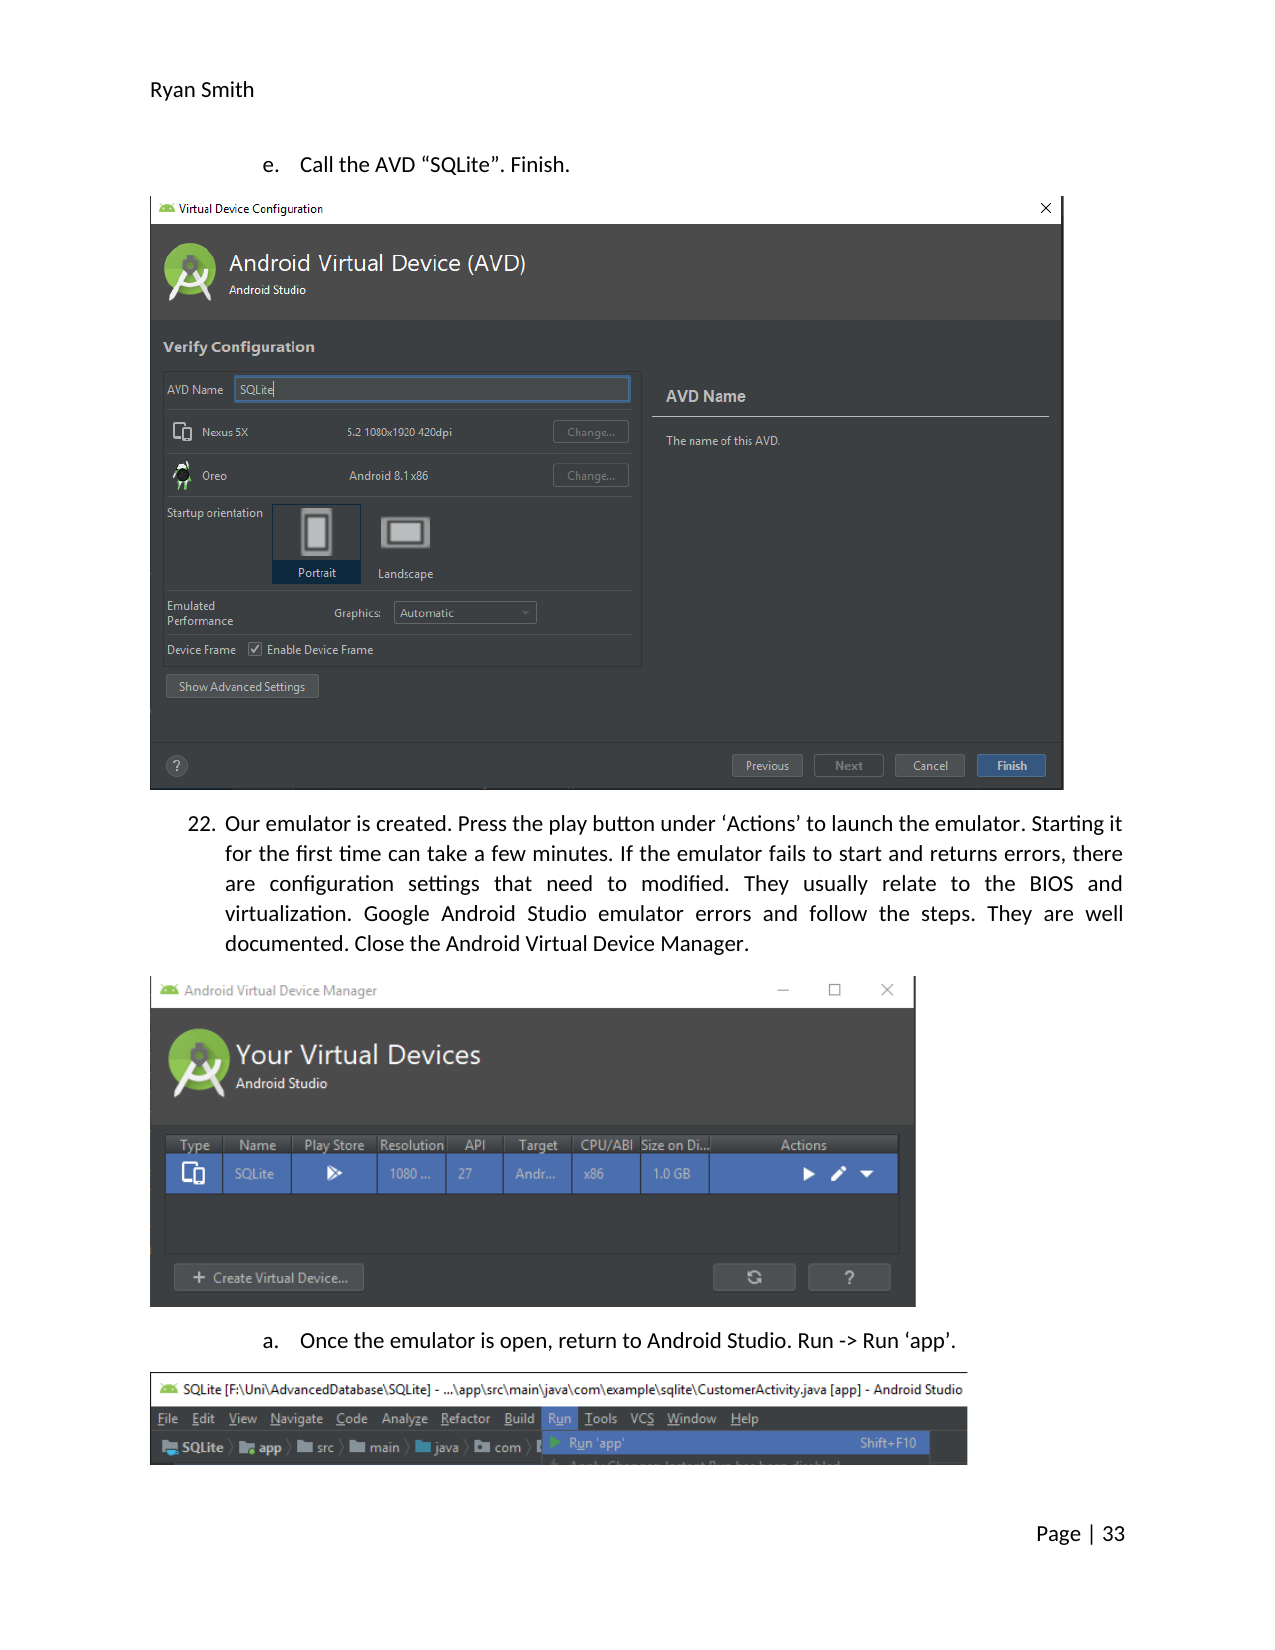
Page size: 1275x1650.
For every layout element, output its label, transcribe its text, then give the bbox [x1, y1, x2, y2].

picture [150, 1372, 968, 1465]
list Once the emulator is open, return to Android Studio. Run -> Run ‘app’. [262, 1326, 1125, 1354]
list Our emulator is created. Press the play button under ‘Actions’ to launch the emulator. Starting it for the first time can take a few minutes. If the emulator fails to start and returns errors, there are configuration settings that need to modified. They usually relate to the BIOS and virtualization. Google Android Studio emulator errors and follow the steps. They are well documented. Close the Android Virtual Device Manager. [187, 809, 1125, 957]
picture [150, 196, 1064, 790]
list Call the AVD “SQLite”. Finish. [262, 150, 1125, 178]
picture [150, 976, 916, 1307]
